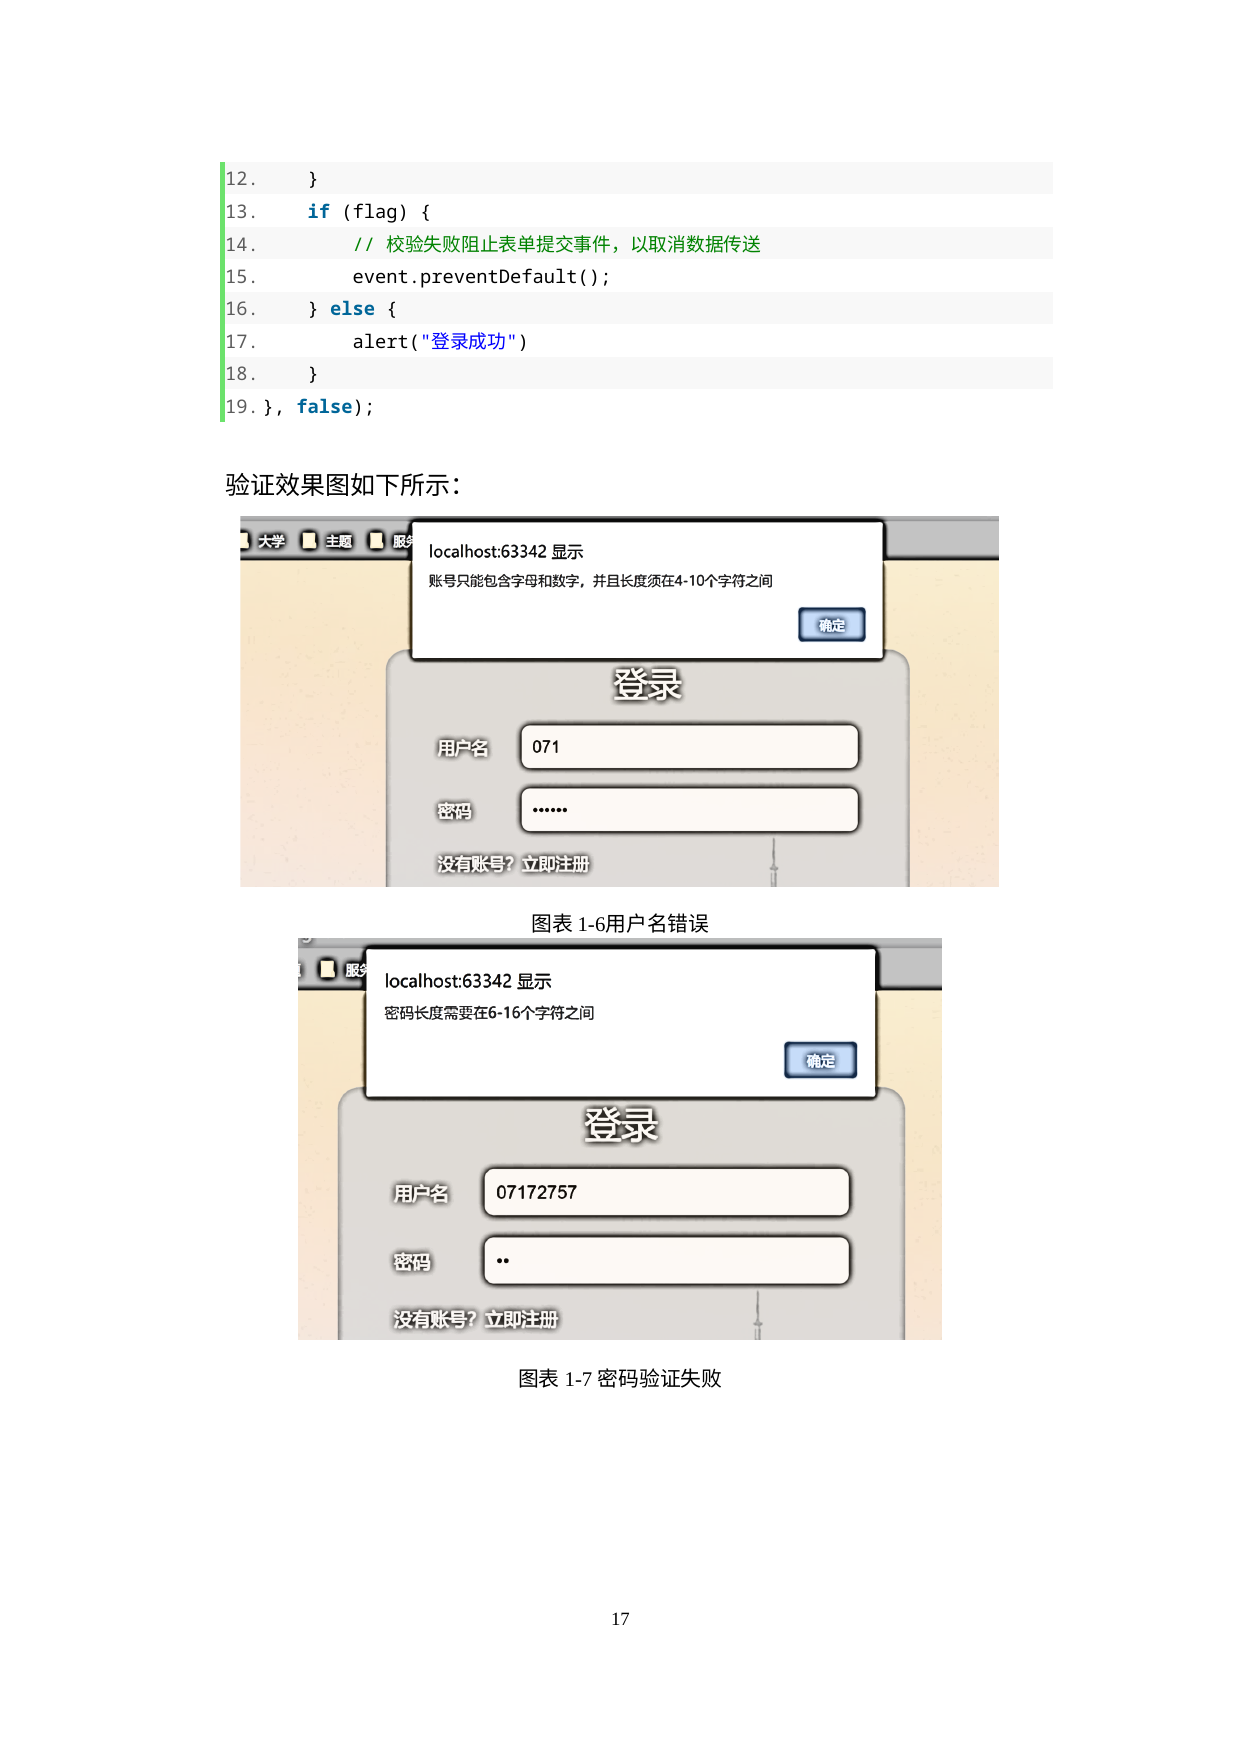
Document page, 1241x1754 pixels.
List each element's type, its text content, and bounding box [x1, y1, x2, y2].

list if (flag) { [225, 194, 1053, 227]
text 验证效果图如下所示： [187, 451, 1053, 516]
text 图表 1-7 密码验证失败 [187, 1361, 1053, 1394]
list event.preventDefault(); [225, 259, 1053, 292]
list }, false); [225, 389, 1053, 422]
text 图表 1-6用户名错误 [187, 906, 1053, 939]
picture [240, 516, 999, 887]
list } [225, 357, 1053, 389]
list alert("登录成功") [225, 324, 1053, 357]
list } else { [225, 292, 1053, 324]
list // 校验失败阻止表单提交事件，以取消数据传送 [225, 227, 1053, 259]
picture [298, 938, 942, 1340]
list } [225, 162, 1053, 194]
